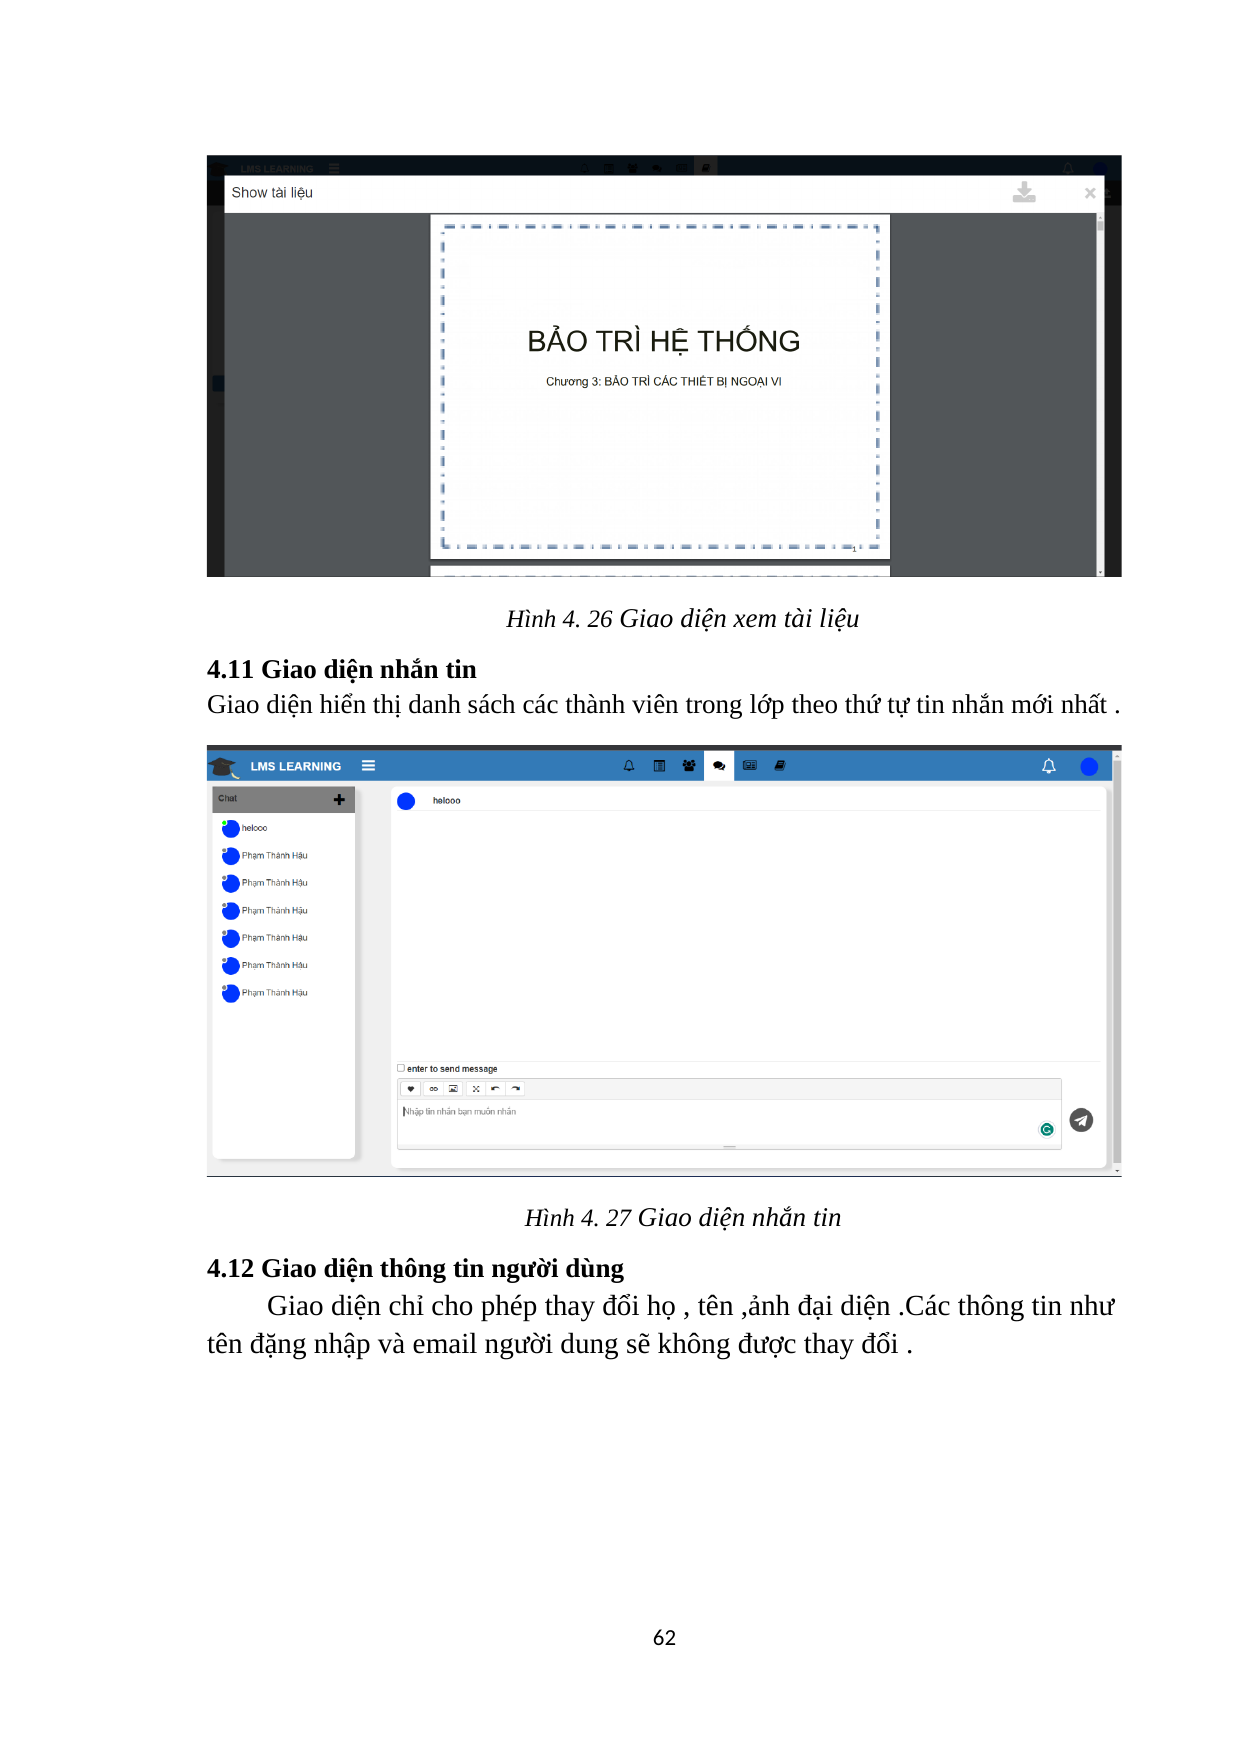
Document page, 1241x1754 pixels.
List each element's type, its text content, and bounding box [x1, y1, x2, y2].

picture [206, 155, 1122, 577]
text Giao diện chỉ cho phép thay đổi họ , tên ,ảnh đại diện .Các thông tin như tên đặng nhập và email người dung sẽ không được thay đổi . [207, 1288, 1122, 1360]
text Giao diện hiển thị danh sách các thành viên trong lớp theo thứ tự tin nhắn mới nhất . [207, 689, 1122, 720]
subtitle 4.12 Giao diện thông tin người dùng [207, 1252, 1122, 1283]
subtitle 4.11 Giao diện nhắn tin [207, 653, 1122, 684]
picture [206, 745, 1122, 1177]
